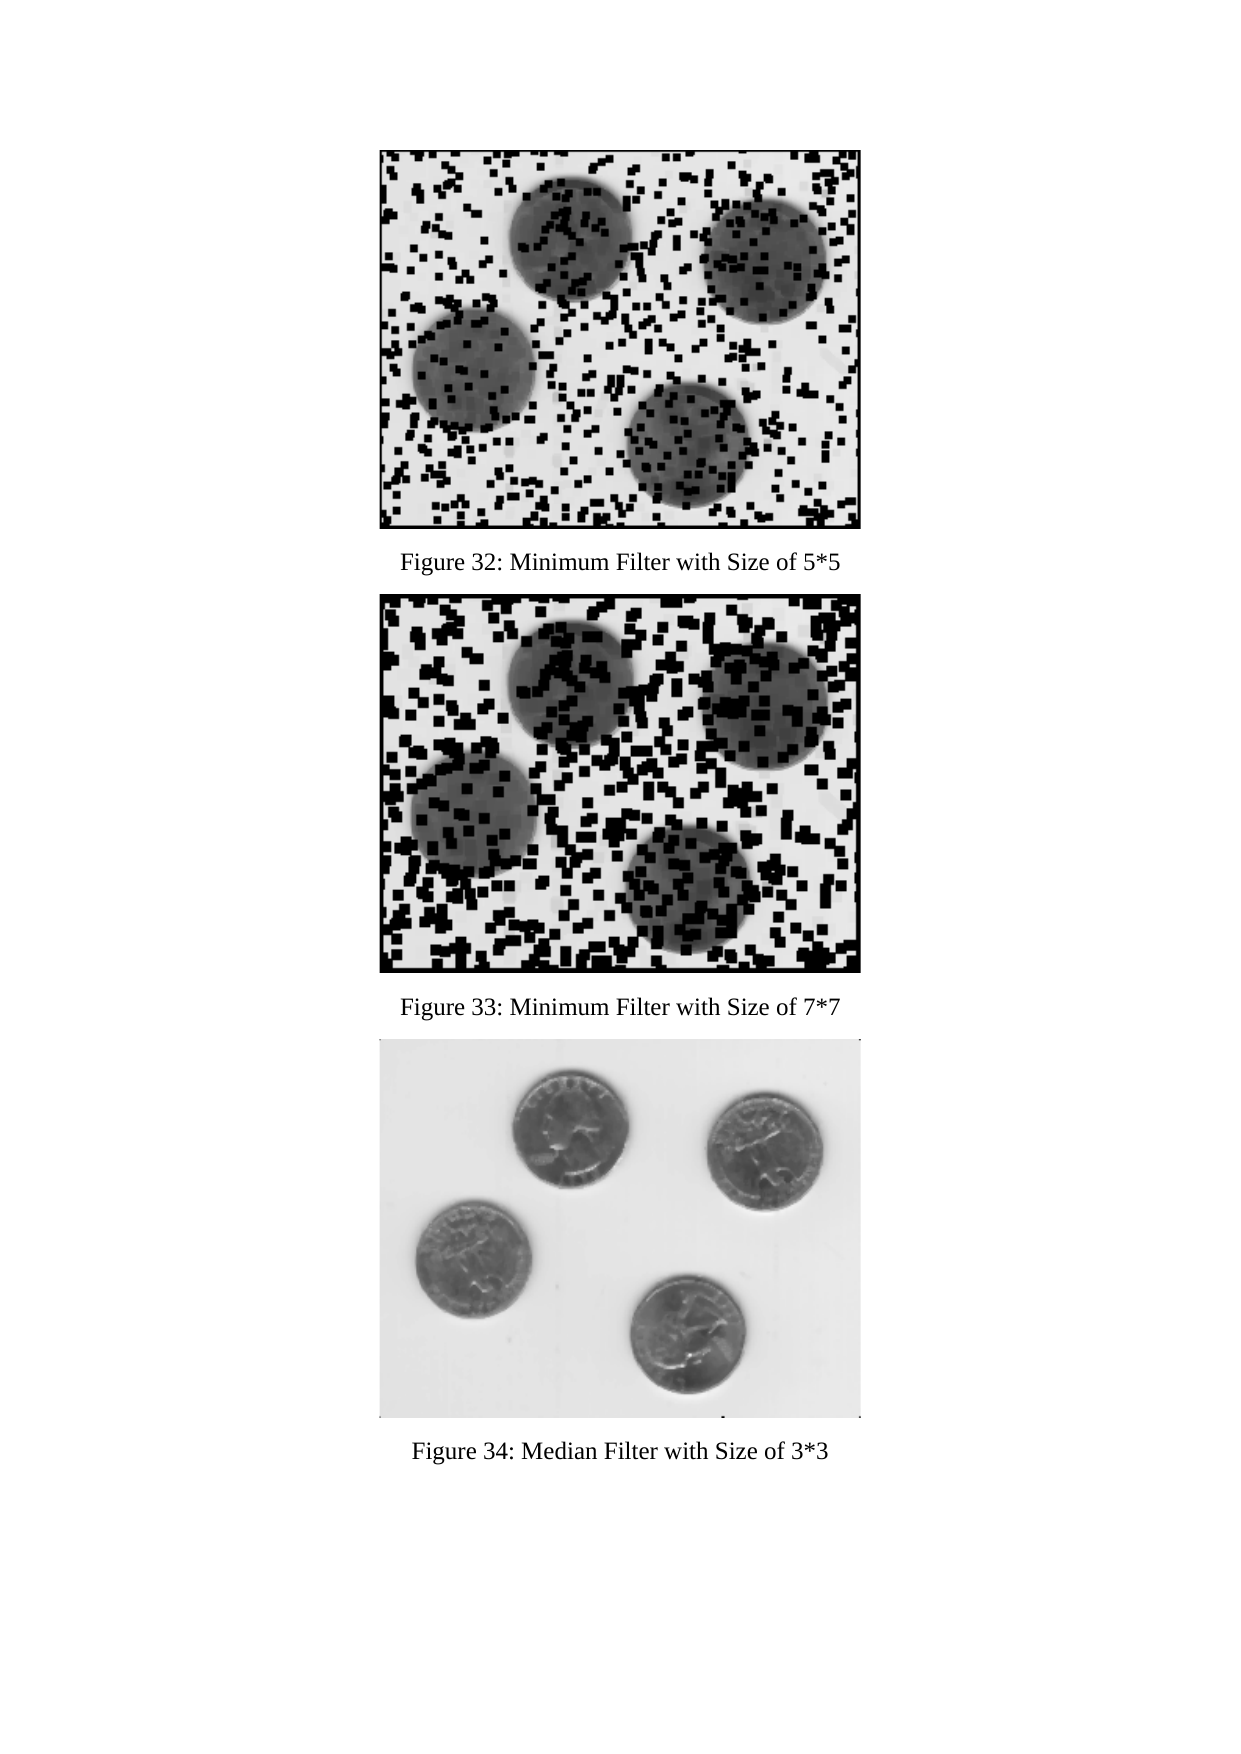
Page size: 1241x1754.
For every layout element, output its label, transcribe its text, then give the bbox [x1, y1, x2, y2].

picture [379, 594, 861, 973]
picture [379, 1039, 861, 1418]
picture [379, 150, 861, 529]
text Figure 32: Minimum Filter with Size of 5*5 [187, 547, 1053, 576]
text Figure 33: Minimum Filter with Size of 7*7 [187, 992, 1053, 1020]
text Figure 34: Median Filter with Size of 3*3 [187, 1436, 1053, 1465]
